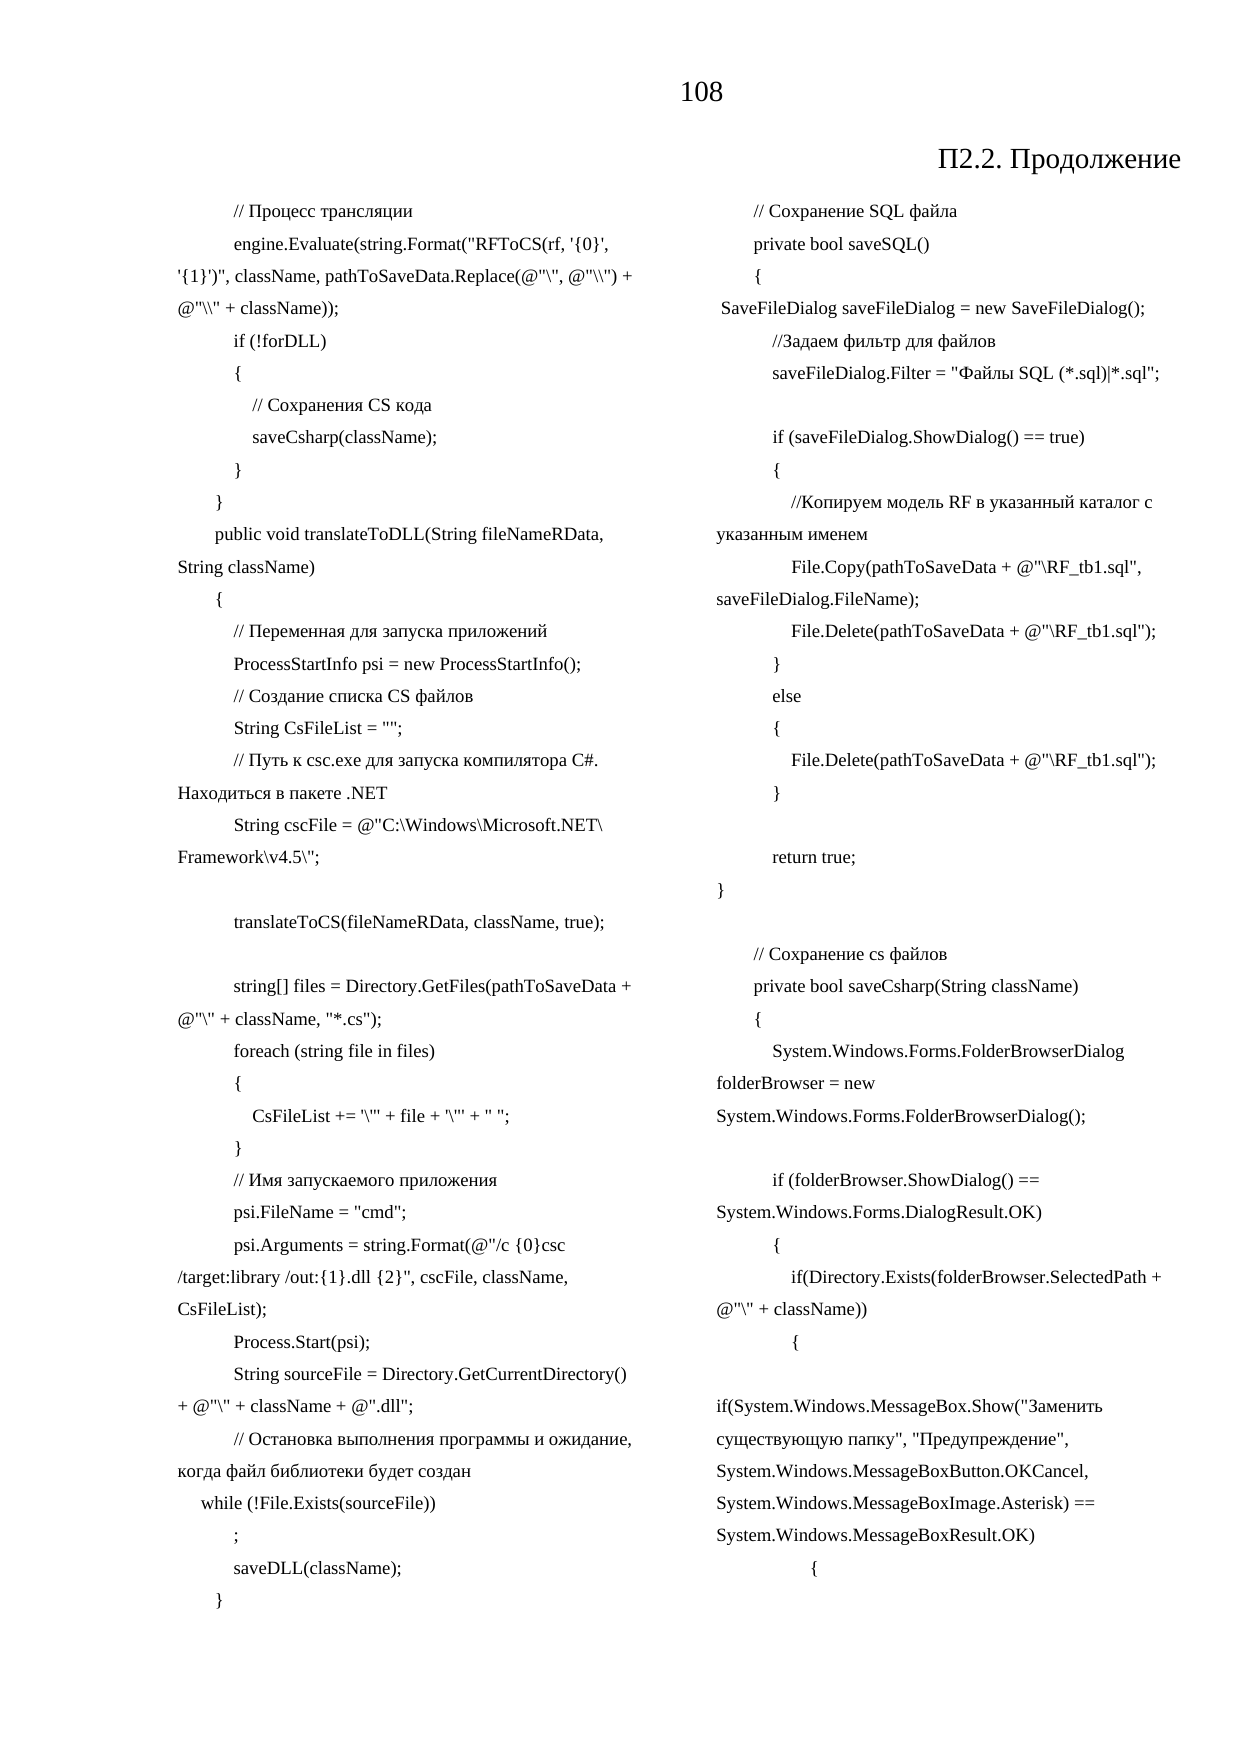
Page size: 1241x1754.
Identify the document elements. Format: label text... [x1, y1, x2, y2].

text while (!File.Exists(sourceFile)) [177, 1492, 642, 1513]
text { [716, 1234, 1181, 1255]
text ; [177, 1524, 642, 1546]
text engine.Evaluate(string.Format("RFToCS(rf, '{0}', '{1}')", className, pathToSaveData.Replace(@"\", @"\\") + @"\\" + className)); [177, 233, 642, 319]
text String CsFileList = ""; [177, 717, 642, 738]
text { [716, 717, 1181, 738]
text SaveFileDialog saveFileDialog = new SaveFileDialog(); [716, 297, 1181, 319]
text private bool saveSQL() [716, 233, 1181, 254]
text //Задаем фильтр для файлов [716, 329, 1181, 351]
text File.Delete(pathToSaveData + @"\RF_tb1.sql"); [716, 749, 1181, 771]
text // Сохранения CS кода [177, 394, 642, 416]
text CsFileList += '\"' + file + '\"' + " "; [177, 1104, 642, 1126]
text } [716, 652, 1181, 674]
text { [177, 588, 642, 609]
text { [716, 459, 1181, 480]
text if(Directory.Exists(folderBrowser.SelectedPath + @"\" + className)) [716, 1266, 1181, 1320]
text System.Windows.Forms.FolderBrowserDialog folderBrowser = new System.Windows.Forms.FolderBrowserDialog(); [716, 1040, 1181, 1126]
text П2.2. Продолжение [177, 141, 1181, 174]
text string[] files = Directory.GetFiles(pathToSaveData + @"\" + className, "*.cs"); [177, 975, 642, 1029]
text saveDLL(className); [177, 1557, 642, 1578]
text // Создание списка CS файлов [177, 685, 642, 706]
text { [716, 1331, 1181, 1352]
text saveFileDialog.Filter = "Файлы SQL (*.sql)|*.sql"; [716, 362, 1181, 383]
text } [177, 1589, 642, 1610]
text foreach (string file in files) [177, 1040, 642, 1061]
text String cscFile = @"C:\Windows\Microsoft.NET\Framework\v4.5\"; [177, 814, 642, 868]
text else [716, 685, 1181, 706]
text { [177, 362, 642, 383]
text if(System.Windows.MessageBox.Show("Заменить существующую папку", "Предупреждение", System.Windows.MessageBoxButton.OKCancel, System.Windows.MessageBoxImage.Asterisk) == System.Windows.MessageBoxResult.OK) [716, 1395, 1181, 1546]
text if (folderBrowser.ShowDialog() == System.Windows.Forms.DialogResult.OK) [716, 1169, 1181, 1223]
text } [177, 1137, 642, 1158]
text ProcessStartInfo psi = new ProcessStartInfo(); [177, 652, 642, 674]
text private bool saveCsharp(String className) [716, 975, 1181, 997]
text { [177, 1072, 642, 1094]
text } [177, 491, 642, 512]
text // Сохранение cs файлов [716, 943, 1181, 964]
text String sourceFile = Directory.GetCurrentDirectory() + @"\" + className + @".dll"; [177, 1363, 642, 1417]
text { [716, 1557, 1181, 1578]
text } [177, 459, 642, 480]
text if (!forDLL) [177, 329, 642, 351]
text File.Copy(pathToSaveData + @"\RF_tb1.sql", saveFileDialog.FileName); [716, 556, 1181, 609]
text { [716, 1008, 1181, 1029]
text } [716, 782, 1181, 803]
text // Процесс трансляции [177, 200, 642, 222]
text saveCsharp(className); [177, 426, 642, 448]
text { [716, 265, 1181, 286]
text psi.Arguments = string.Format(@"/c {0}csc /target:library /out:{1}.dll {2}", cscFile, className, CsFileList); [177, 1234, 642, 1320]
text psi.FileName = "cmd"; [177, 1201, 642, 1223]
text // Остановка выполнения программы и ожидание, когда файл библиотеки будет создан [177, 1427, 642, 1481]
text public void translateToDLL(String fileNameRData, String className) [177, 523, 642, 577]
text //Копируем модель RF в указанный каталог с указанным именем [716, 491, 1181, 545]
text Process.Start(psi); [177, 1331, 642, 1352]
text // Имя запускаемого приложения [177, 1169, 642, 1191]
text File.Delete(pathToSaveData + @"\RF_tb1.sql"); [716, 620, 1181, 642]
text } [716, 878, 1181, 900]
text // Путь к csc.exe для запуска компилятора C#. Находиться в пакете .NET [177, 749, 642, 803]
text if (saveFileDialog.ShowDialog() == true) [716, 426, 1181, 448]
text translateToCS(fileNameRData, className, true); [177, 911, 642, 932]
text return true; [716, 846, 1181, 868]
text // Переменная для запуска приложений [177, 620, 642, 642]
text // Сохранение SQL файла [716, 200, 1181, 222]
